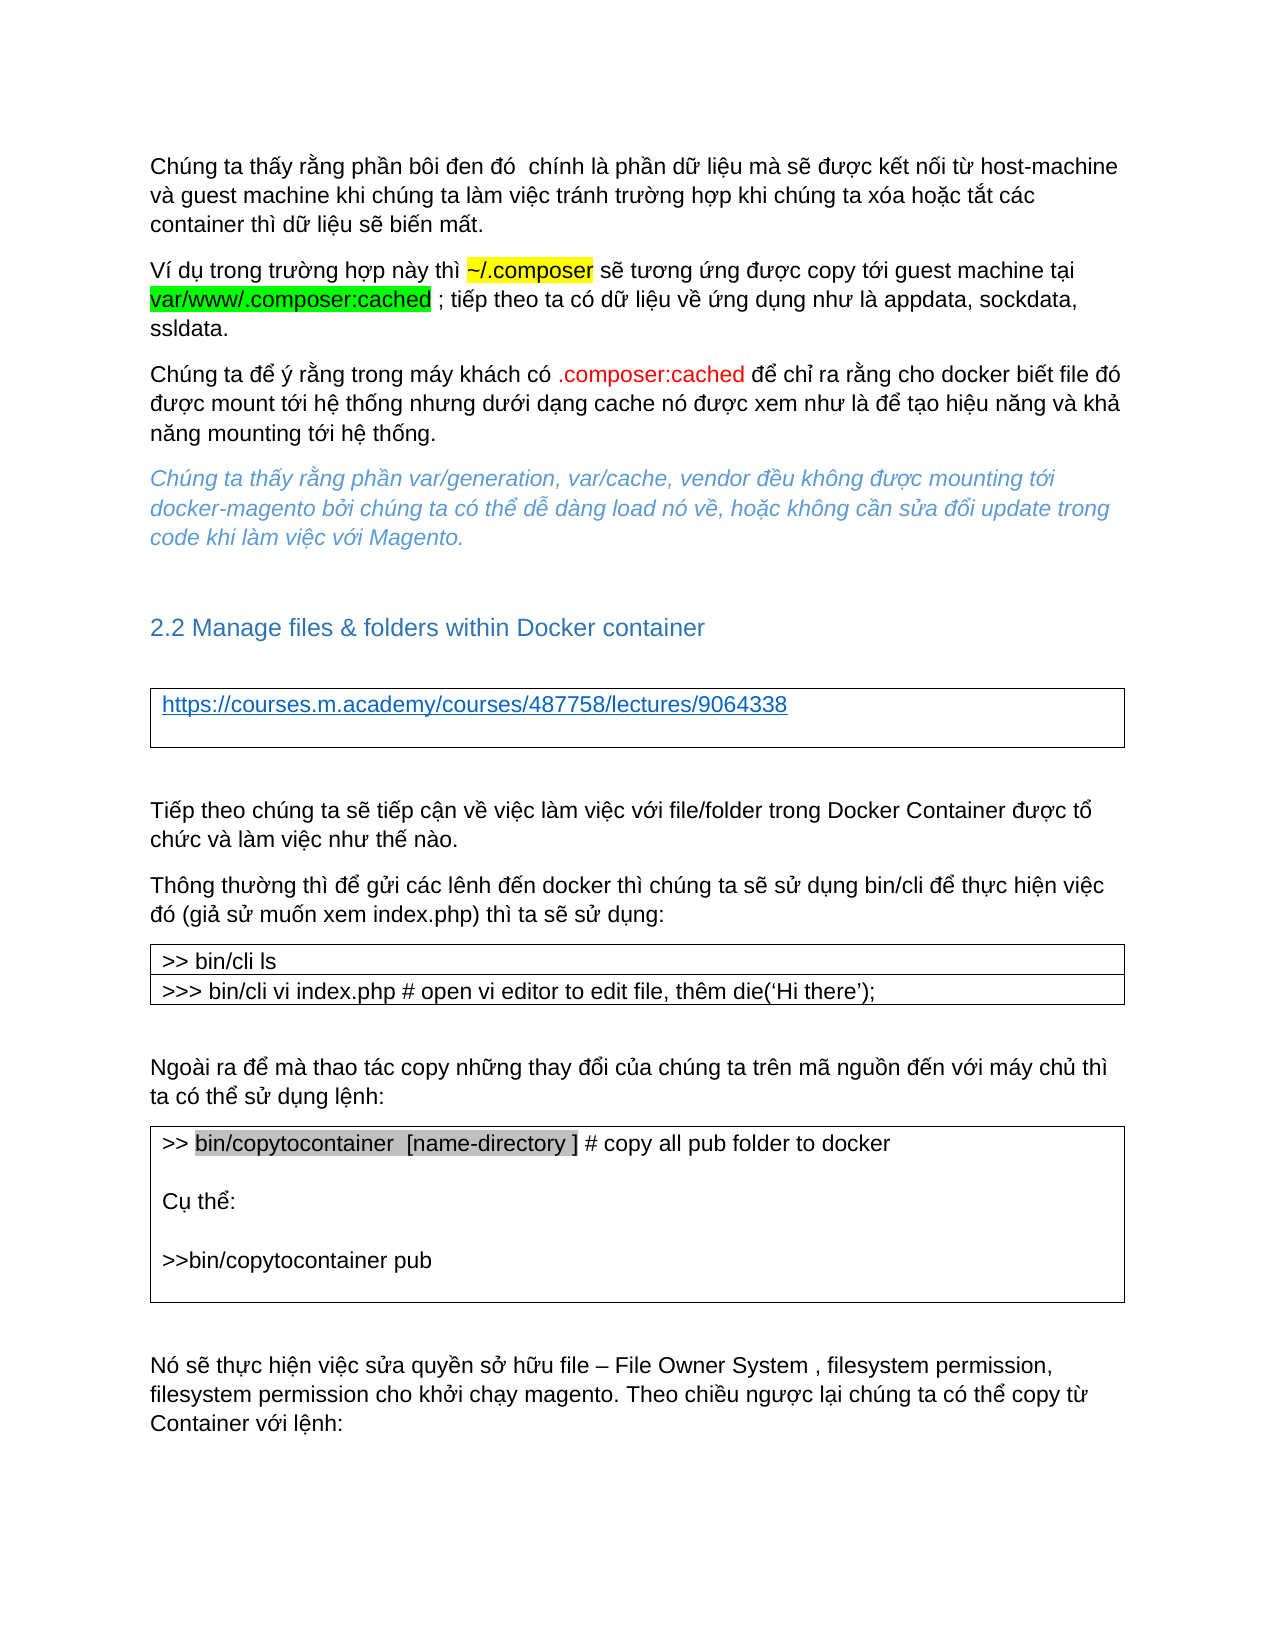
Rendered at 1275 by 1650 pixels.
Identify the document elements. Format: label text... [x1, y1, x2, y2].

table_header https://courses.m.academy/courses/487758/lectures/9064338 [151, 689, 1124, 747]
table_header >> bin/cli ls [151, 945, 1124, 974]
table_header >> bin/copytocontainer [name-directory ] # copy all pub folder to docker Cụ thể: >>bin/copytocontainer pub [151, 1127, 1124, 1302]
subtitle 2.2 Manage files & folders within Docker container [150, 612, 1125, 642]
text Chúng ta để ý rằng trong máy khách có .composer:cached để chỉ ra rằng cho docker biết file đó được mount tới hệ thống nhưng dưới dạng cache nó được xem như là để tạo hiệu năng và khả năng mounting tới hệ thống. [150, 358, 1125, 446]
table_cell >>> bin/cli vi index.php # open vi editor to edit file, thêm die(‘Hi there’); [151, 975, 1124, 1004]
text Thông thường thì để gửi các lênh đến docker thì chúng ta sẽ sử dụng bin/cli để thực hiện việc đó (giả sử muốn xem index.php) thì ta sẽ sử dụng: [150, 869, 1125, 927]
text Ví dụ trong trường hợp này thì ~/.composer sẽ tương ứng được copy tới guest machine tại var/www/.composer:cached ; tiếp theo ta có dữ liệu về ứng dụng như là appdata, sockdata, ssldata. [150, 254, 1125, 342]
text Ngoài ra để mà thao tác copy những thay đổi của chúng ta trên mã nguồn đến với máy chủ thì ta có thể sử dụng lệnh: [150, 1051, 1125, 1109]
text Chúng ta thấy rằng phần bôi đen đó chính là phần dữ liệu mà sẽ được kết nối từ host-machine và guest machine khi chúng ta làm việc tránh trường hợp khi chúng ta xóa hoặc tắt các container thì dữ liệu sẽ biến mất. [150, 150, 1125, 237]
text Nó sẽ thực hiện việc sửa quyền sở hữu file – File Owner System , filesystem permission, filesystem permission cho khởi chạy magento. Theo chiều ngược lại chúng ta có thể copy từ Container với lệnh: [150, 1349, 1125, 1436]
text Tiếp theo chúng ta sẽ tiếp cận về việc làm việc với file/folder trong Docker Container được tổ chức và làm việc như thế nào. [150, 794, 1125, 852]
text Chúng ta thấy rằng phần var/generation, var/cache, vendor đều không được mounting tới docker-magento bởi chúng ta có thể dễ dàng load nó về, hoặc không cần sửa đổi update trong code khi làm việc với Magento. [150, 462, 1125, 550]
